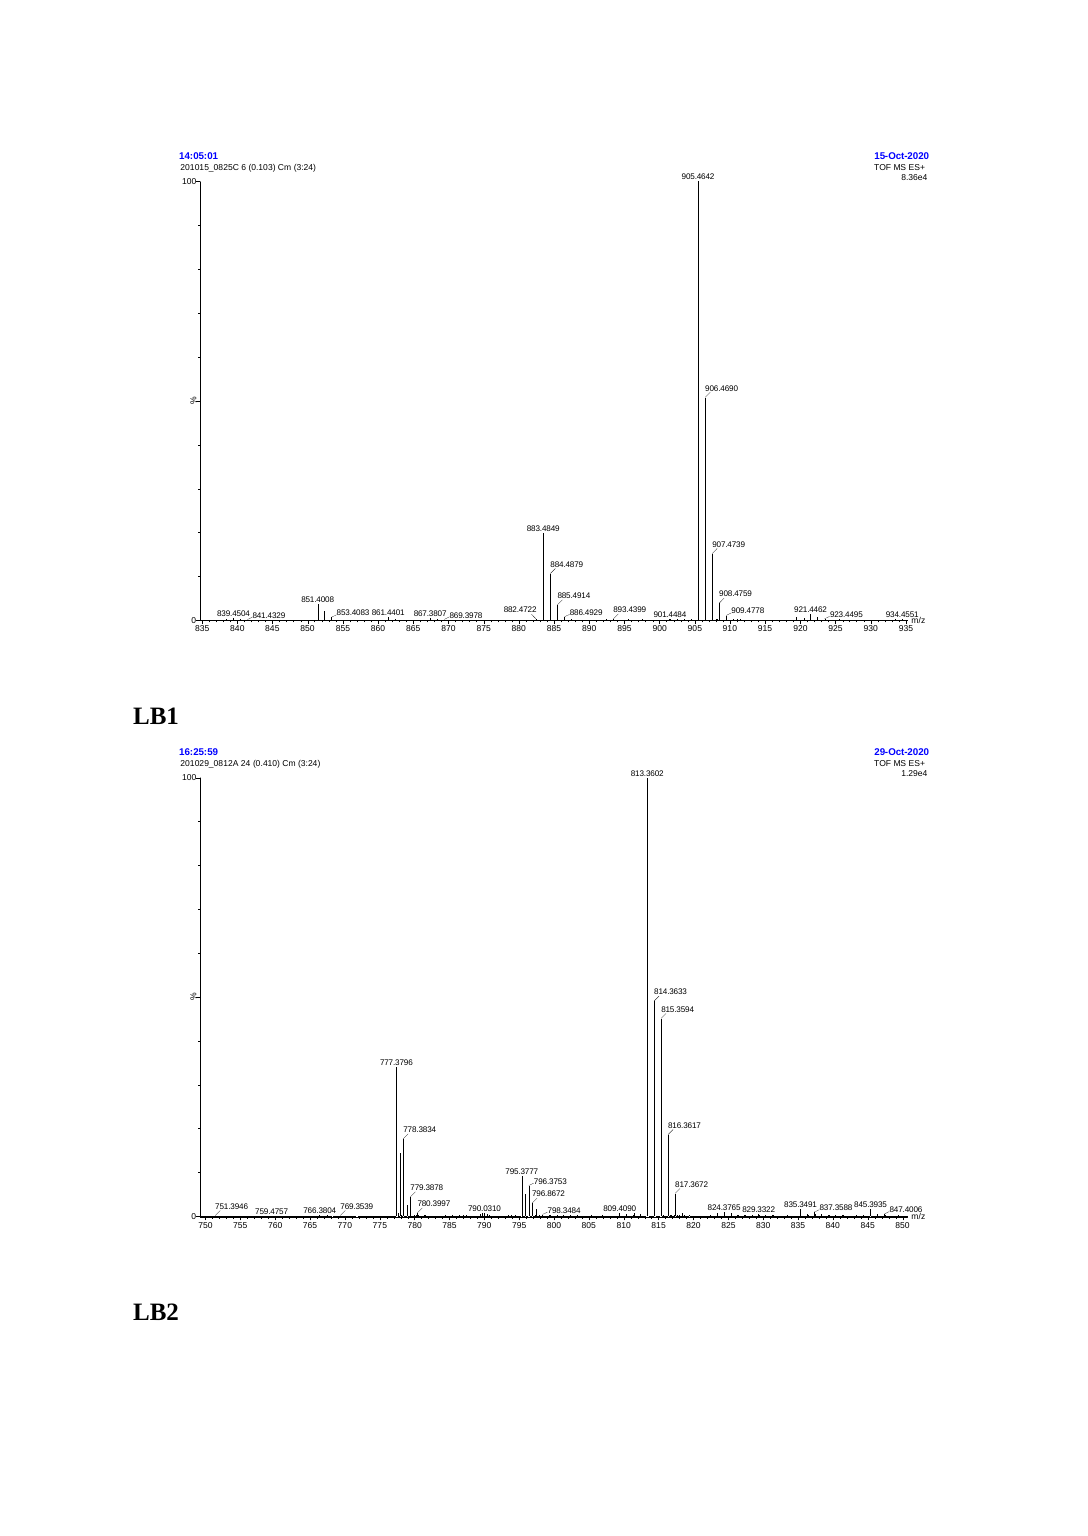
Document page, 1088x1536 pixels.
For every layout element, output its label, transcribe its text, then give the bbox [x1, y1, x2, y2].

text LB2 [133, 1296, 975, 1328]
text LB1 [133, 699, 975, 732]
